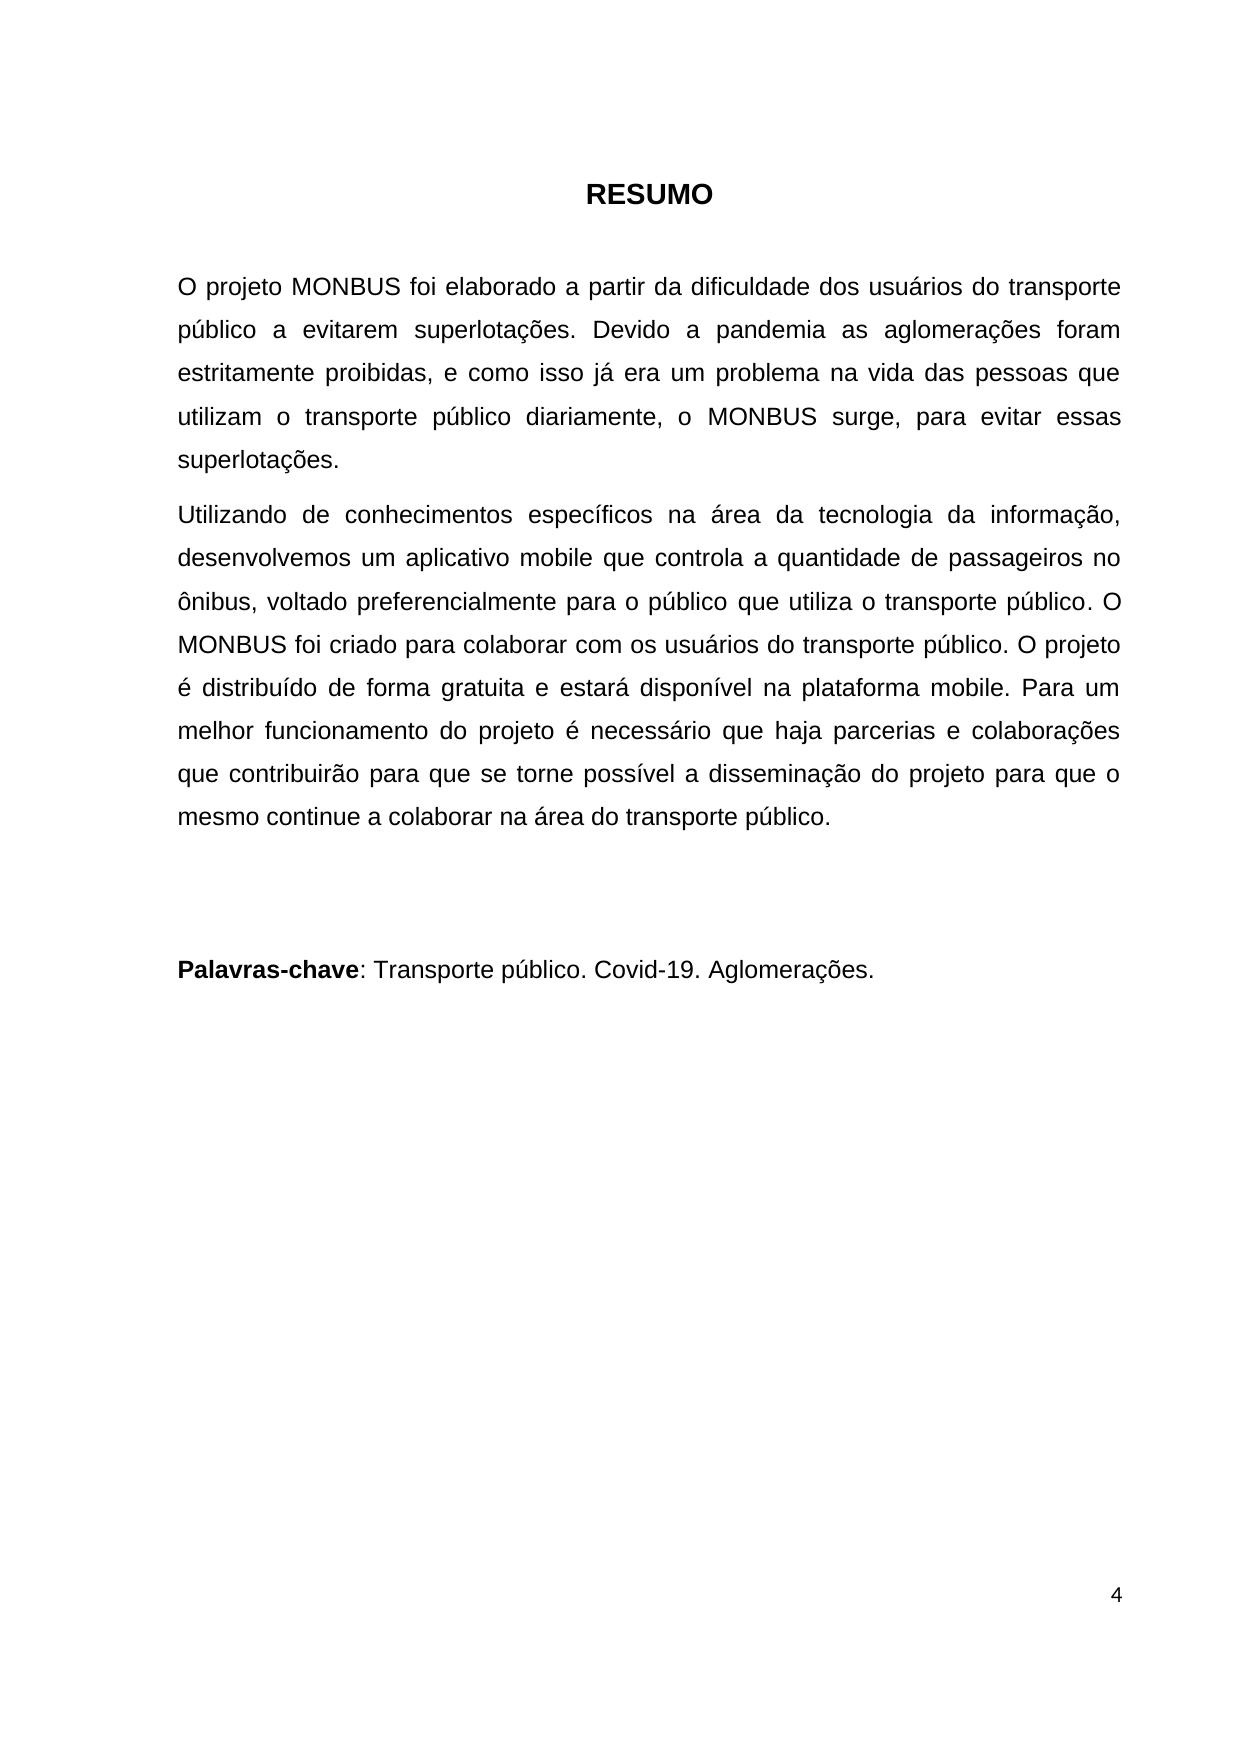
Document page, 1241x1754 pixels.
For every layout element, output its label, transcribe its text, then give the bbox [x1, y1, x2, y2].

text O projeto MONBUS foi elaborado a partir da dificuldade dos usuários do transporte público a evitarem superlotações. Devido a pandemia as aglomerações foram estritamente proibidas, e como isso já era um problema na vida das pessoas que utilizam o transporte público diariamente, o MONBUS surge, para evitar essas superlotações. [177, 272, 1122, 473]
text Utilizando de conhecimentos específicos na área da tecnologia da informação, desenvolvemos um aplicativo mobile que controla a quantidade de passageiros no ônibus, voltado preferencialmente para o público que utiliza o transporte público. O MONBUS foi criado para colaborar com os usuários do transporte público. O projeto é distribuído de forma gratuita e estará disponível na plataforma mobile. Para um melhor funcionamento do projeto é necessário que haja parcerias e colaborações que contribuirão para que se torne possível a disseminação do projeto para que o mesmo continue a colaborar na área do transporte público. [177, 500, 1122, 831]
text Palavras-chave: Transporte público. Covid-19. Aglomerações. [177, 955, 1122, 984]
subtitle RESUMO [177, 177, 1122, 211]
